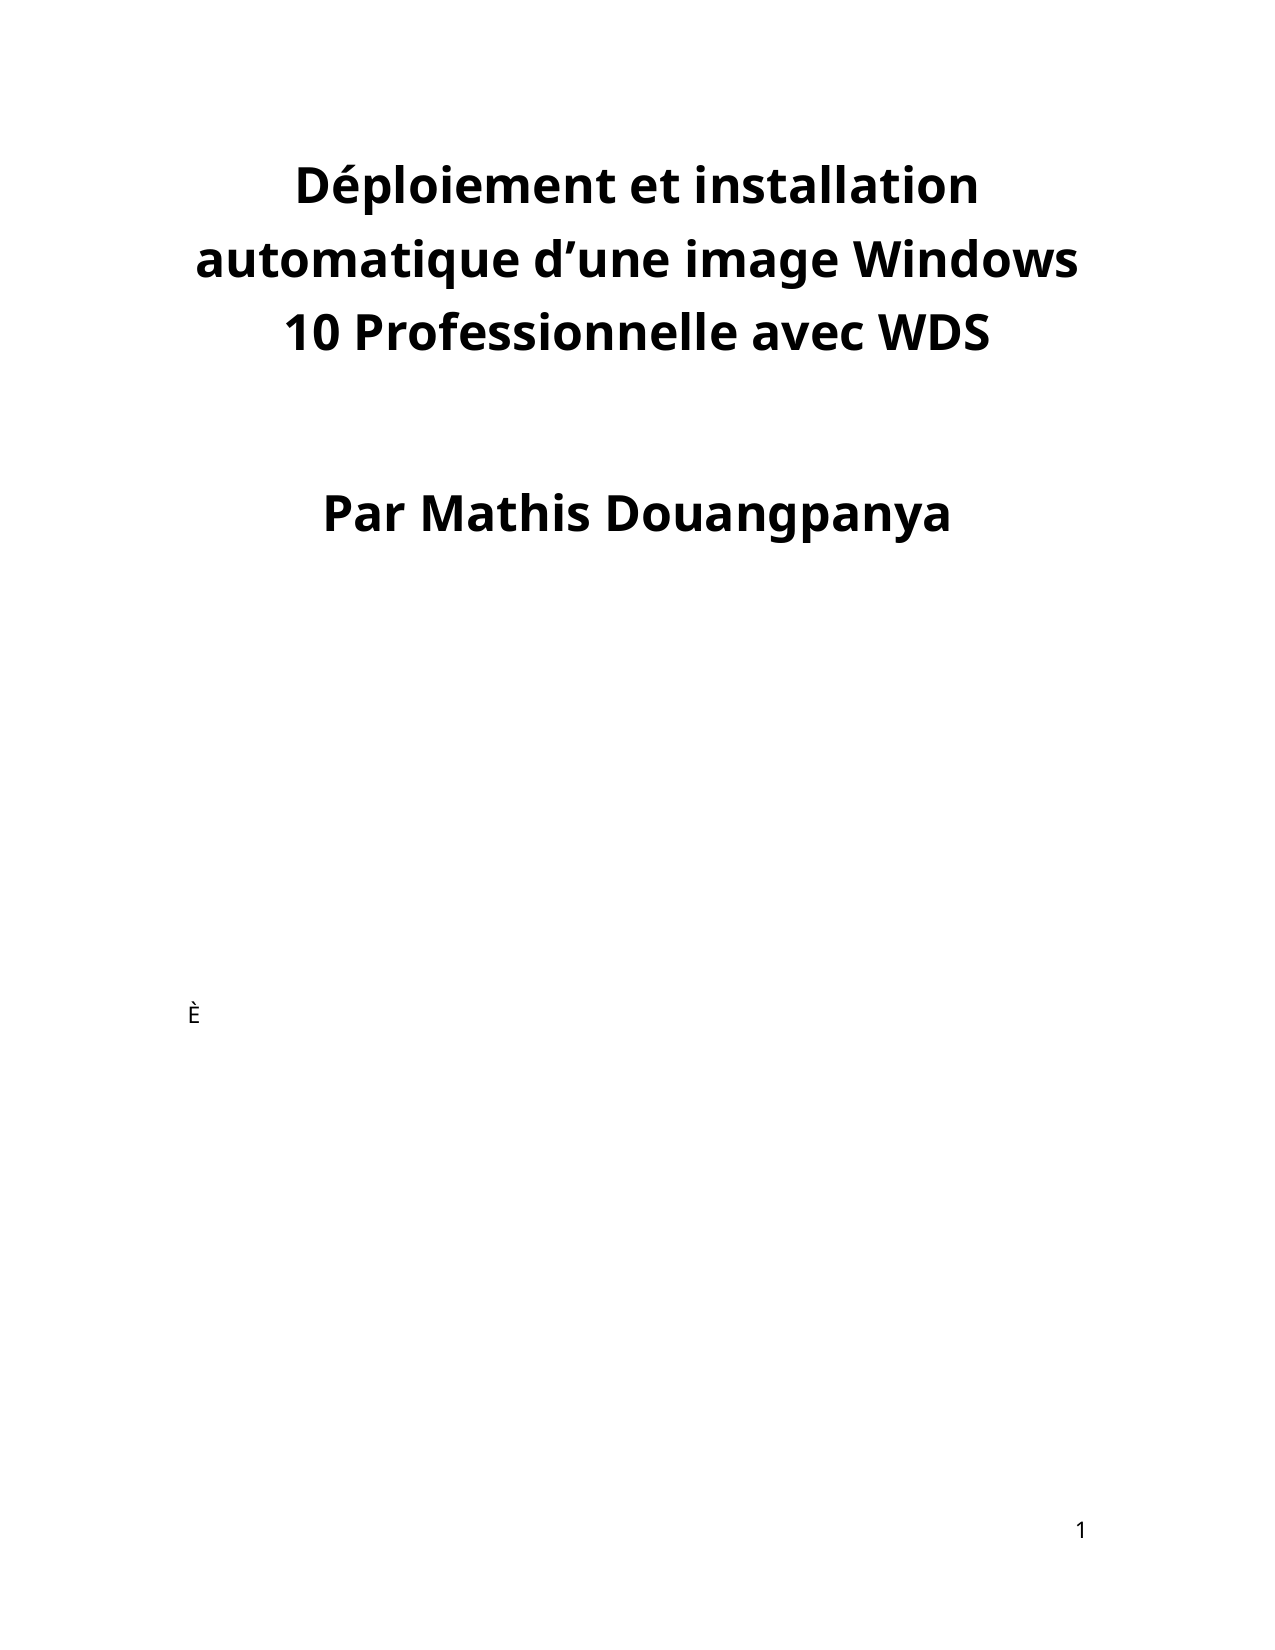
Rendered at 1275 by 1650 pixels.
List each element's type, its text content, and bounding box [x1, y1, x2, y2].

text È [187, 999, 1087, 1031]
text Par Mathis Douangpanya [187, 477, 1087, 546]
text Déploiement et installation automatique d’une image Windows 10 Professionnelle avec WDS [187, 150, 1087, 365]
